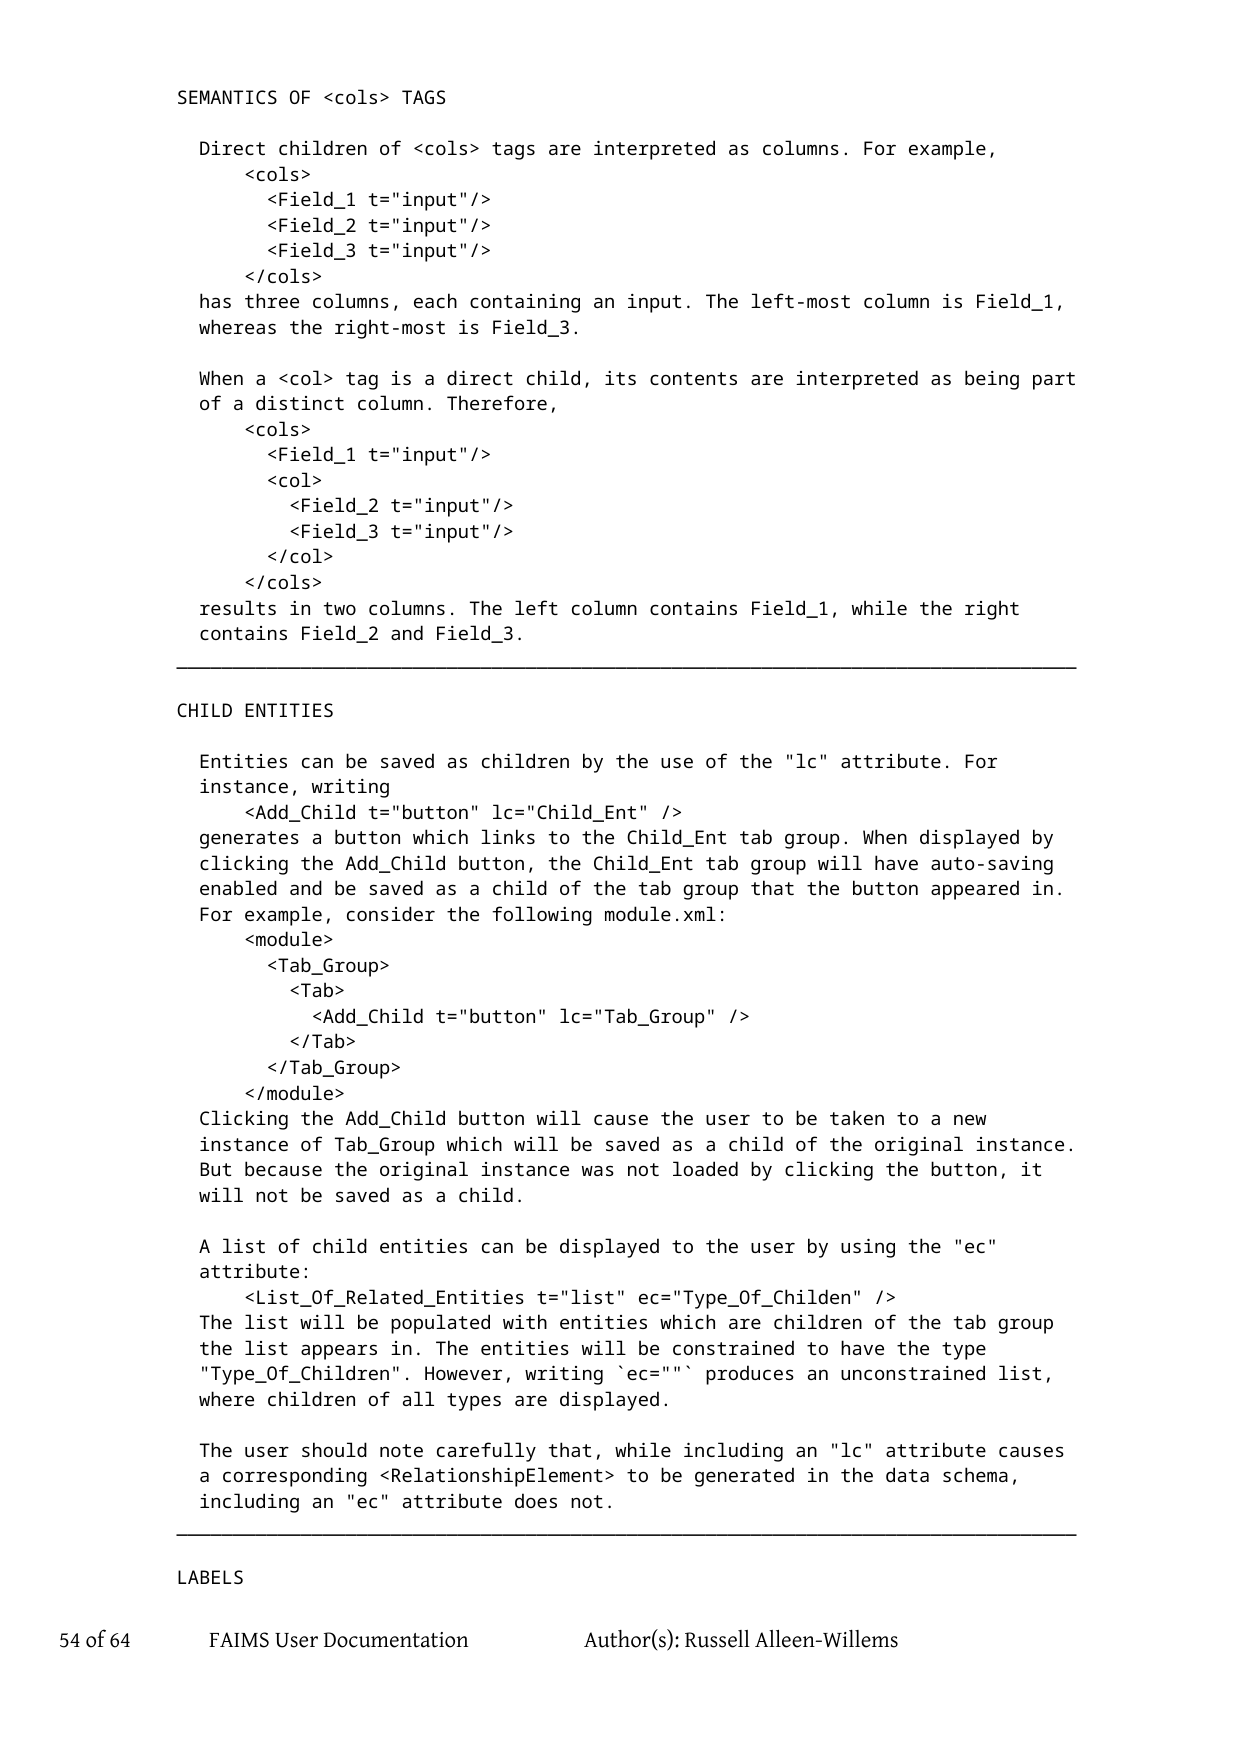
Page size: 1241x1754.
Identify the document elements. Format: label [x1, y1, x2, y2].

text [176, 59, 1181, 1616]
